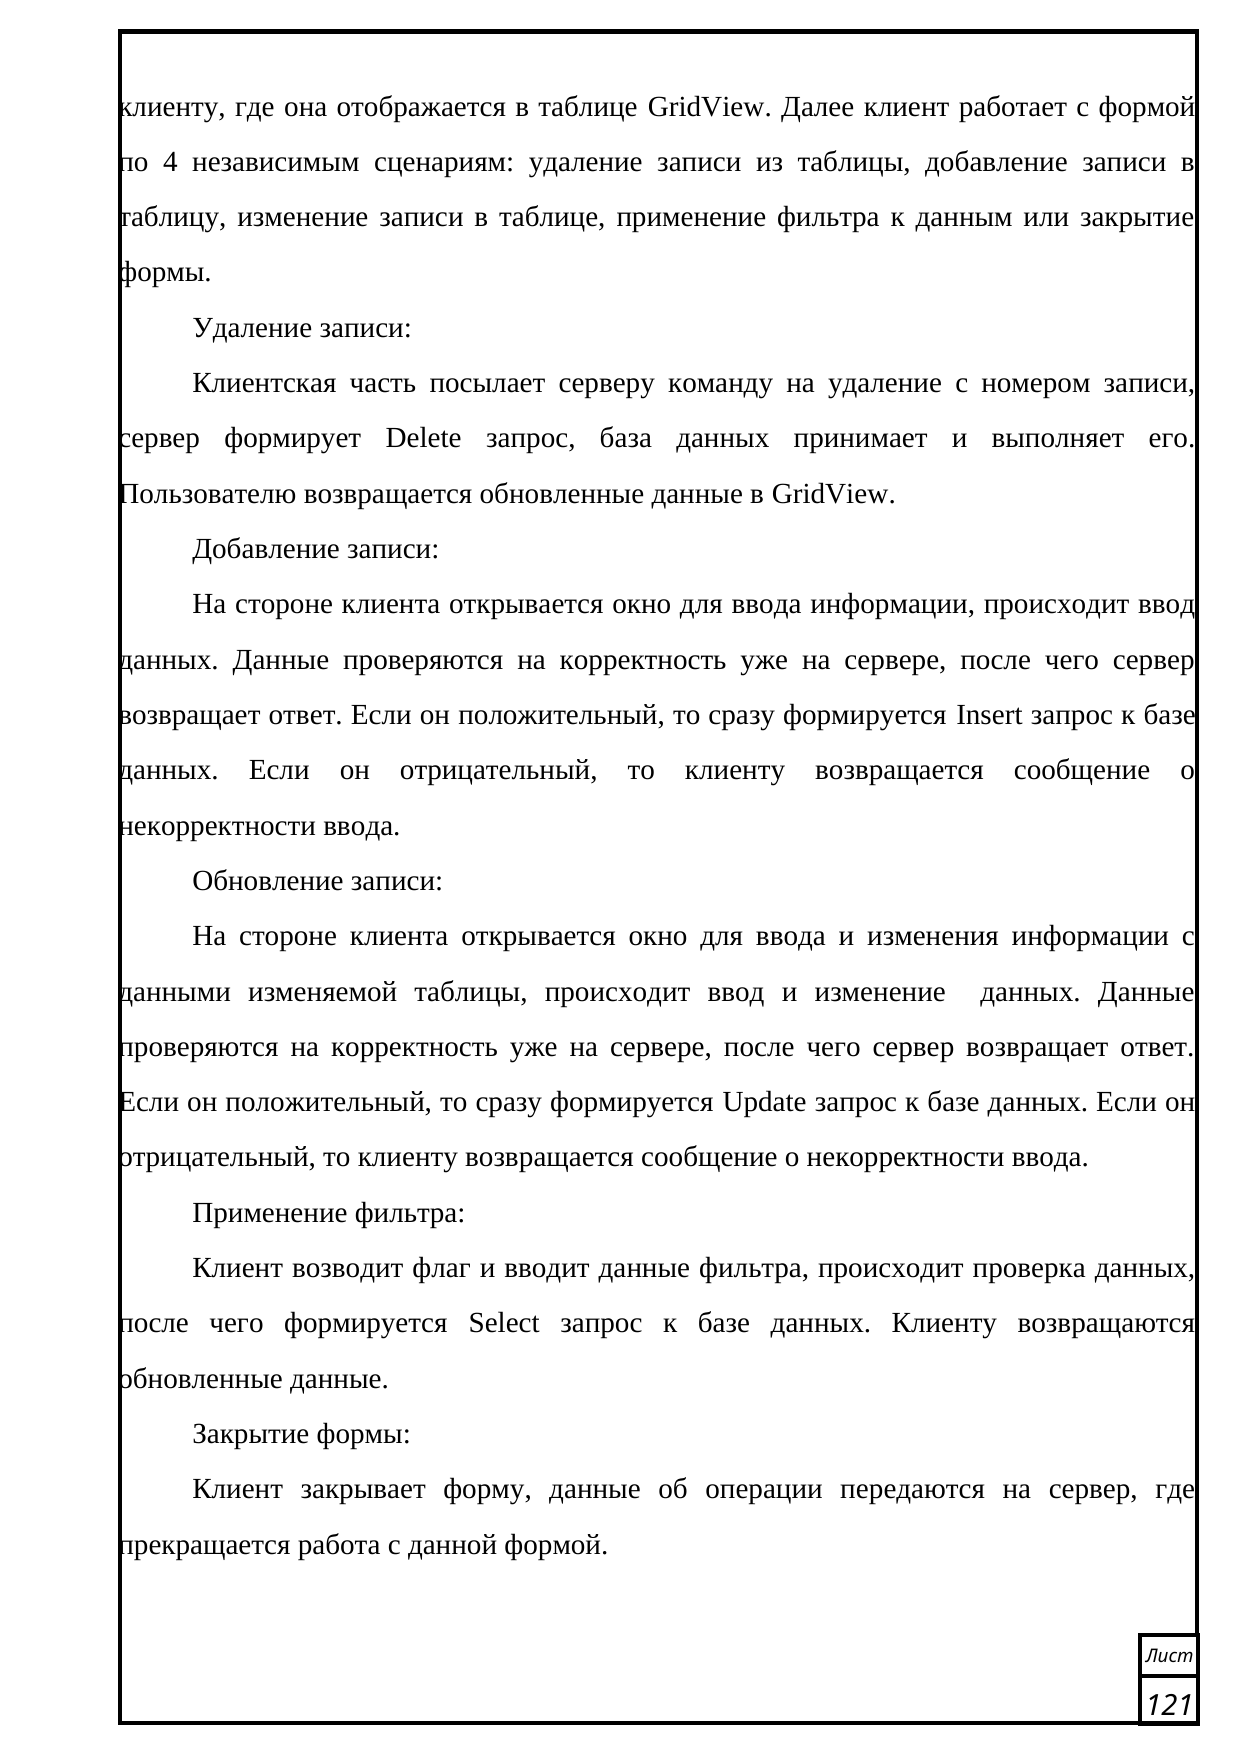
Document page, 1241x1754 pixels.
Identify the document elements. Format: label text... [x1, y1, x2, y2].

text Обновление записи: [118, 863, 1196, 897]
text Применение фильтра: [118, 1195, 1196, 1228]
text Удаление записи: [118, 310, 1196, 343]
text На стороне клиента открывается окно для ввода информации, происходит ввод данных. Данные проверяются на корректность уже на сервере, после чего сервер возвращает ответ. Если он положительный, то сразу формируется Insert запрос к базе данных. Если он отрицательный, то клиенту возвращается сообщение о некорректности ввода. [118, 586, 1196, 841]
text Клиентская часть посылает серверу команду на удаление с номером записи, сервер формирует Delete запрос, база данных принимает и выполняет его. Пользователю возвращается обновленные данные в GridView. [118, 365, 1196, 509]
text Клиент возводит флаг и вводит данные фильтра, происходит проверка данных, после чего формируется Select запрос к базе данных. Клиенту возвращаются обновленные данные. [118, 1250, 1196, 1394]
text Клиент закрывает форму, данные об операции передаются на сервер, где прекращается работа с данной формой. [118, 1471, 1196, 1560]
text Закрытие формы: [118, 1416, 1196, 1450]
text На стороне клиента открывается окно для ввода и изменения информации с данными изменяемой таблицы, происходит ввод и изменение данных. Данные проверяются на корректность уже на сервере, после чего сервер возвращает ответ. Если он положительный, то сразу формируется Update запрос к базе данных. Если он отрицательный, то клиенту возвращается сообщение о некорректности ввода. [118, 918, 1196, 1173]
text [118, 89, 1196, 288]
text Добавление записи: [118, 531, 1196, 565]
